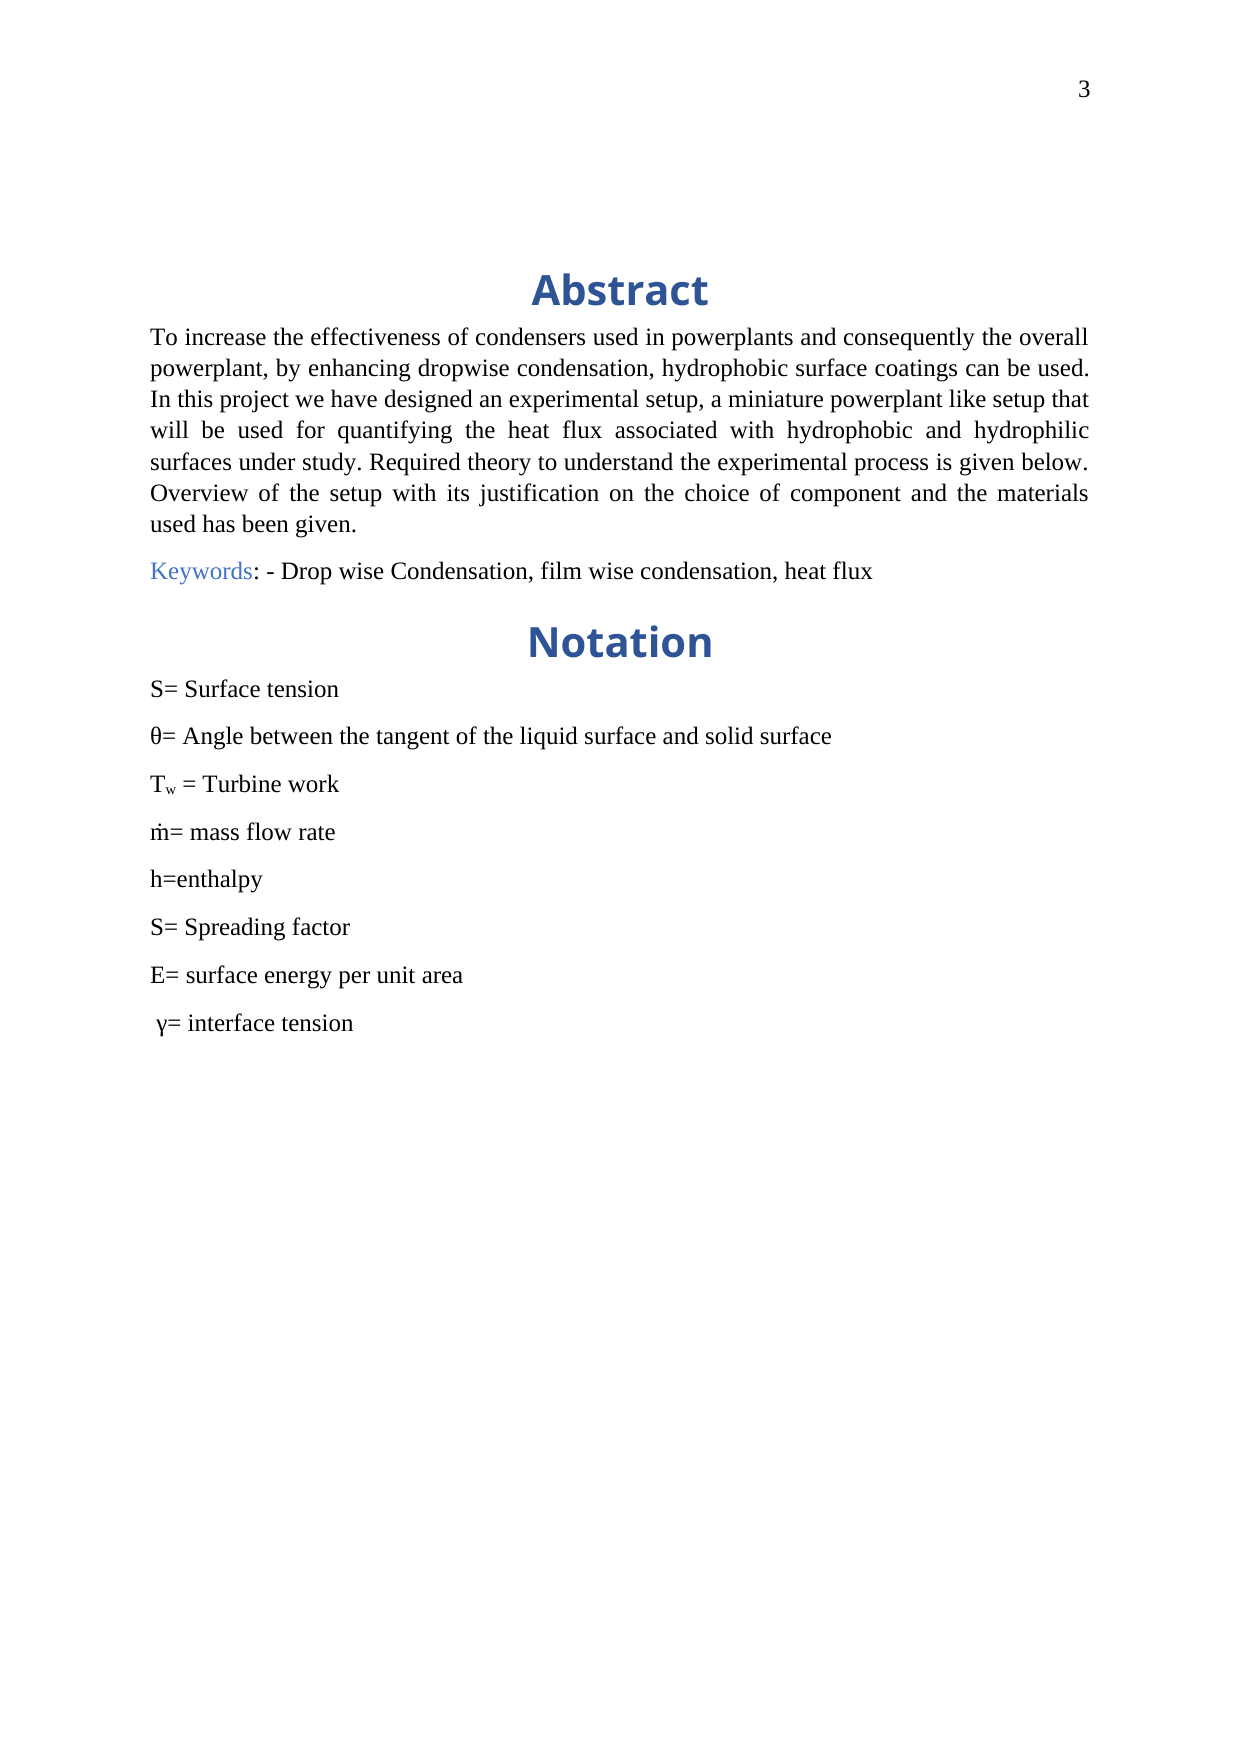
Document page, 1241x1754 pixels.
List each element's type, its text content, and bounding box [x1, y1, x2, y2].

text Tw = Turbine work [150, 769, 1090, 798]
text Keywords: - Drop wise Condensation, film wise condensation, heat flux [150, 556, 1090, 585]
text E= surface energy per unit area [150, 960, 1090, 989]
subtitle Abstract [150, 261, 1090, 318]
text h=enthalpy [150, 864, 1090, 893]
text S= Spreading factor [150, 912, 1090, 941]
text θ= Angle between the tangent of the liquid surface and solid surface [150, 721, 1090, 750]
text γ= interface tension [150, 1008, 1090, 1036]
subtitle Notation [150, 612, 1090, 669]
text ṁ= mass flow rate [150, 817, 1090, 846]
text S= Surface tension [150, 674, 1090, 702]
